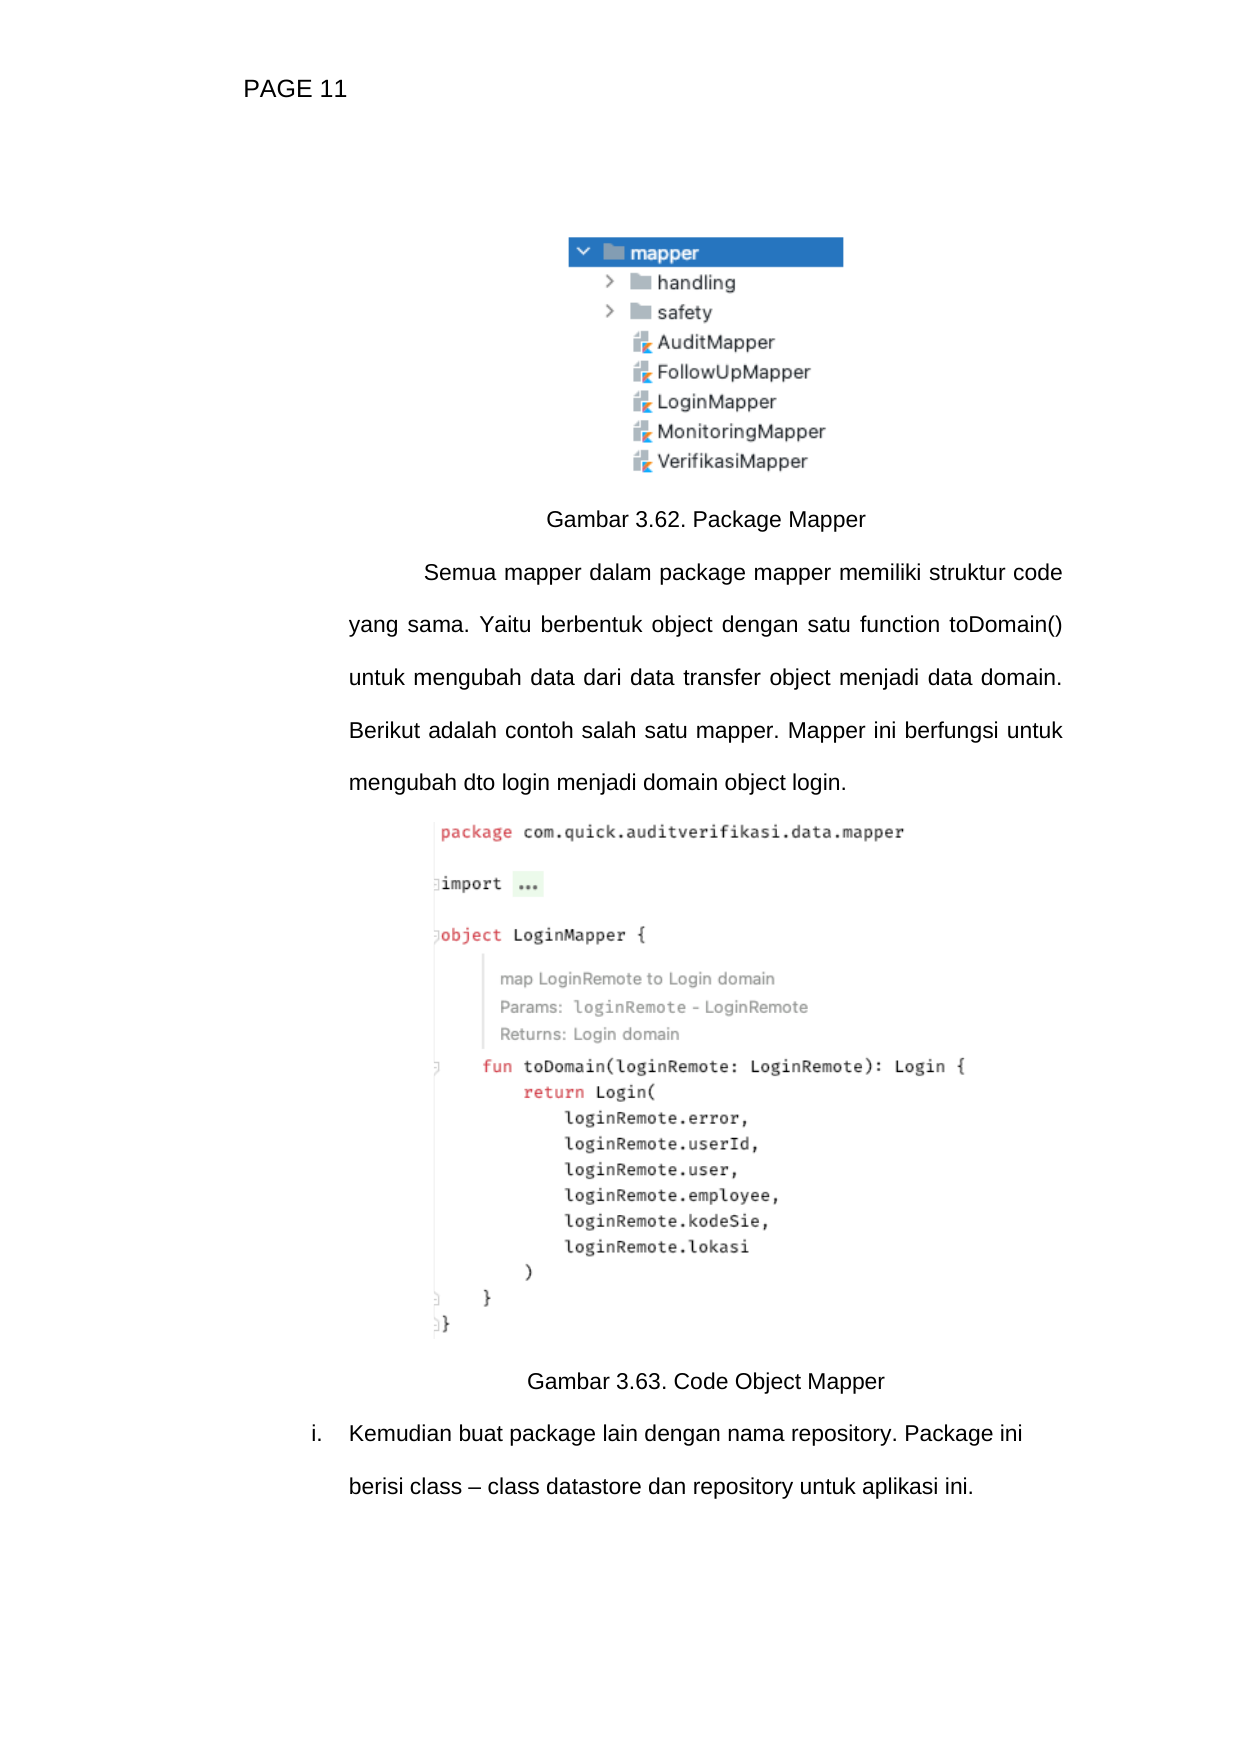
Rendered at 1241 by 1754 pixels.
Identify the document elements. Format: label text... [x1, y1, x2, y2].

text Gambar 3.62. Package Mapper [349, 506, 1063, 532]
text Semua mapper dalam package mapper memiliki struktur code yang sama. Yaitu berbentuk object dengan satu function toDomain() untuk mengubah data dari data transfer object menjadi data domain. Berikut adalah contoh salah satu mapper. Mapper ini berfungsi untuk mengubah dto login menjadi domain object login. [349, 558, 1063, 796]
title Kemudian buat package lain dengan nama repository. Package ini berisi class – class datastore dan repository untuk aplikasi ini. [311, 1420, 1063, 1499]
picture [433, 822, 978, 1339]
picture [568, 236, 844, 477]
text Gambar 3.63. Code Object Mapper [349, 1368, 1063, 1394]
